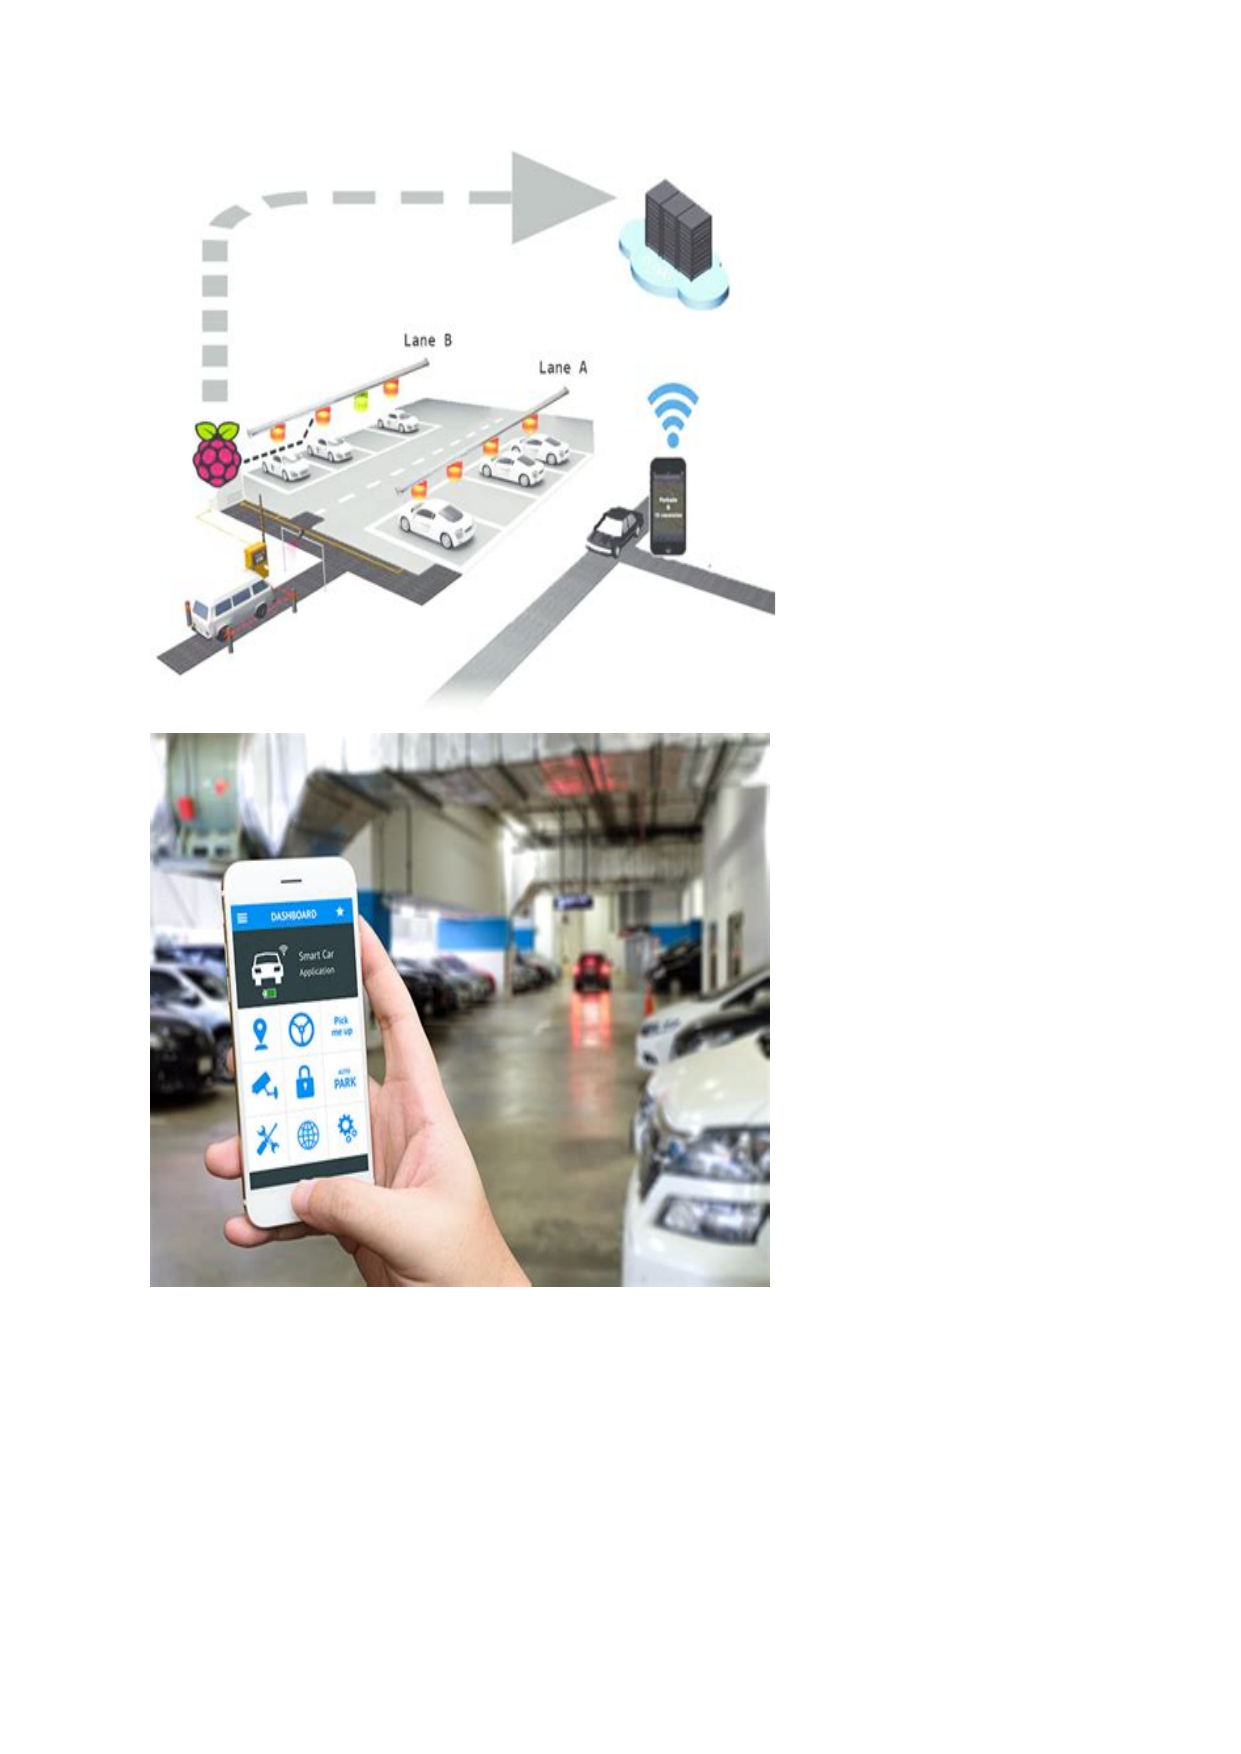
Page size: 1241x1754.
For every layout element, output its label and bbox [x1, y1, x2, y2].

picture [150, 733, 770, 1287]
picture [150, 150, 775, 715]
